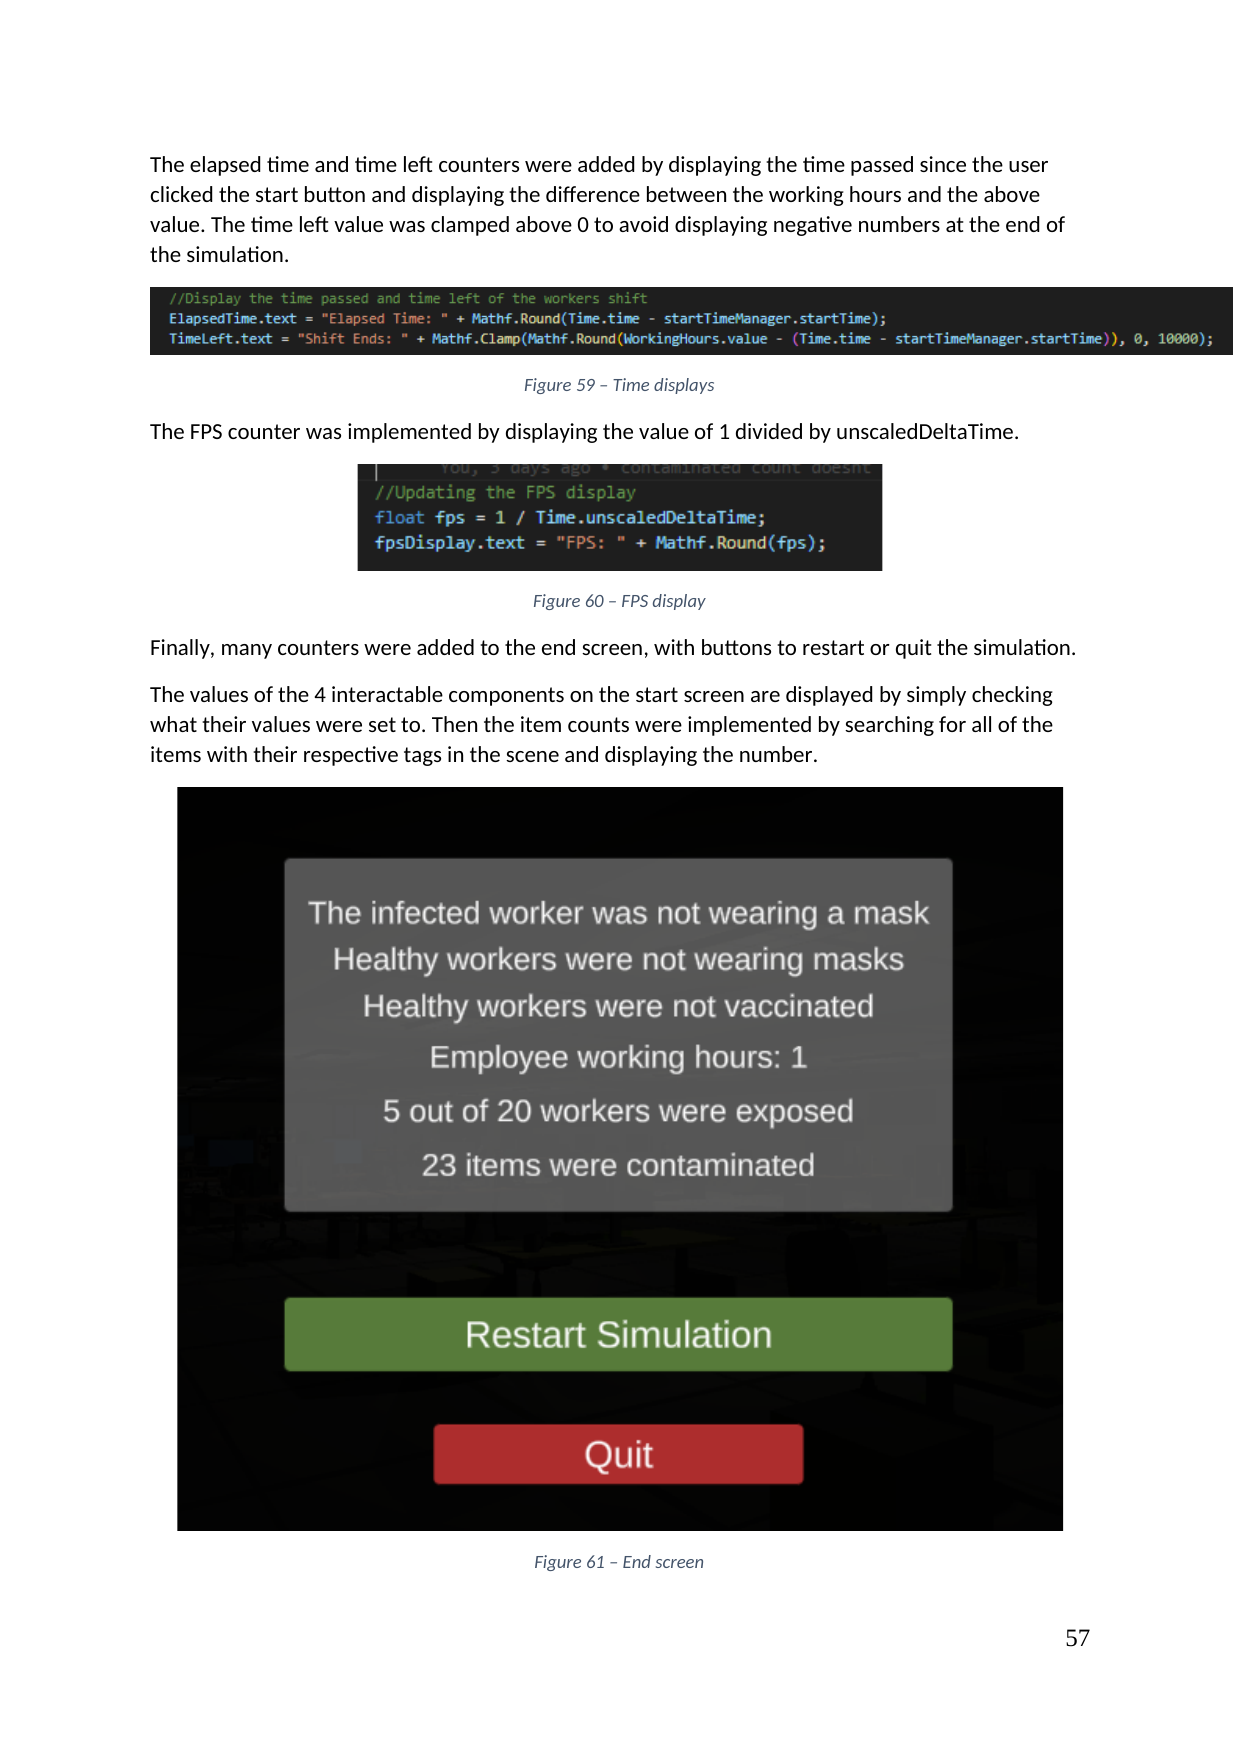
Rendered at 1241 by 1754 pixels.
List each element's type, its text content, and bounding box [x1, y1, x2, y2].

text The FPS counter was implemented by displaying the value of 1 divided by unscaledDeltaTime. [150, 417, 1090, 445]
picture [150, 287, 1233, 355]
picture [357, 464, 883, 571]
text The elapsed time and time left counters were added by displaying the time passed since the user clicked the start button and displaying the difference between the working hours and the above value. The time left value was clamped above 0 to avoid displaying negative numbers at the end of the simulation. [150, 150, 1090, 269]
text Finally, many counters were added to the end screen, with buttons to restart or quit the simulation. [150, 633, 1090, 661]
picture [177, 787, 1064, 1531]
text The values of the 4 interactable components on the start screen are displayed by simply checking what their values were set to. Then the item counts were implemented by searching for all of the items with their respective tags in the scene and displaying the number. [150, 680, 1090, 768]
